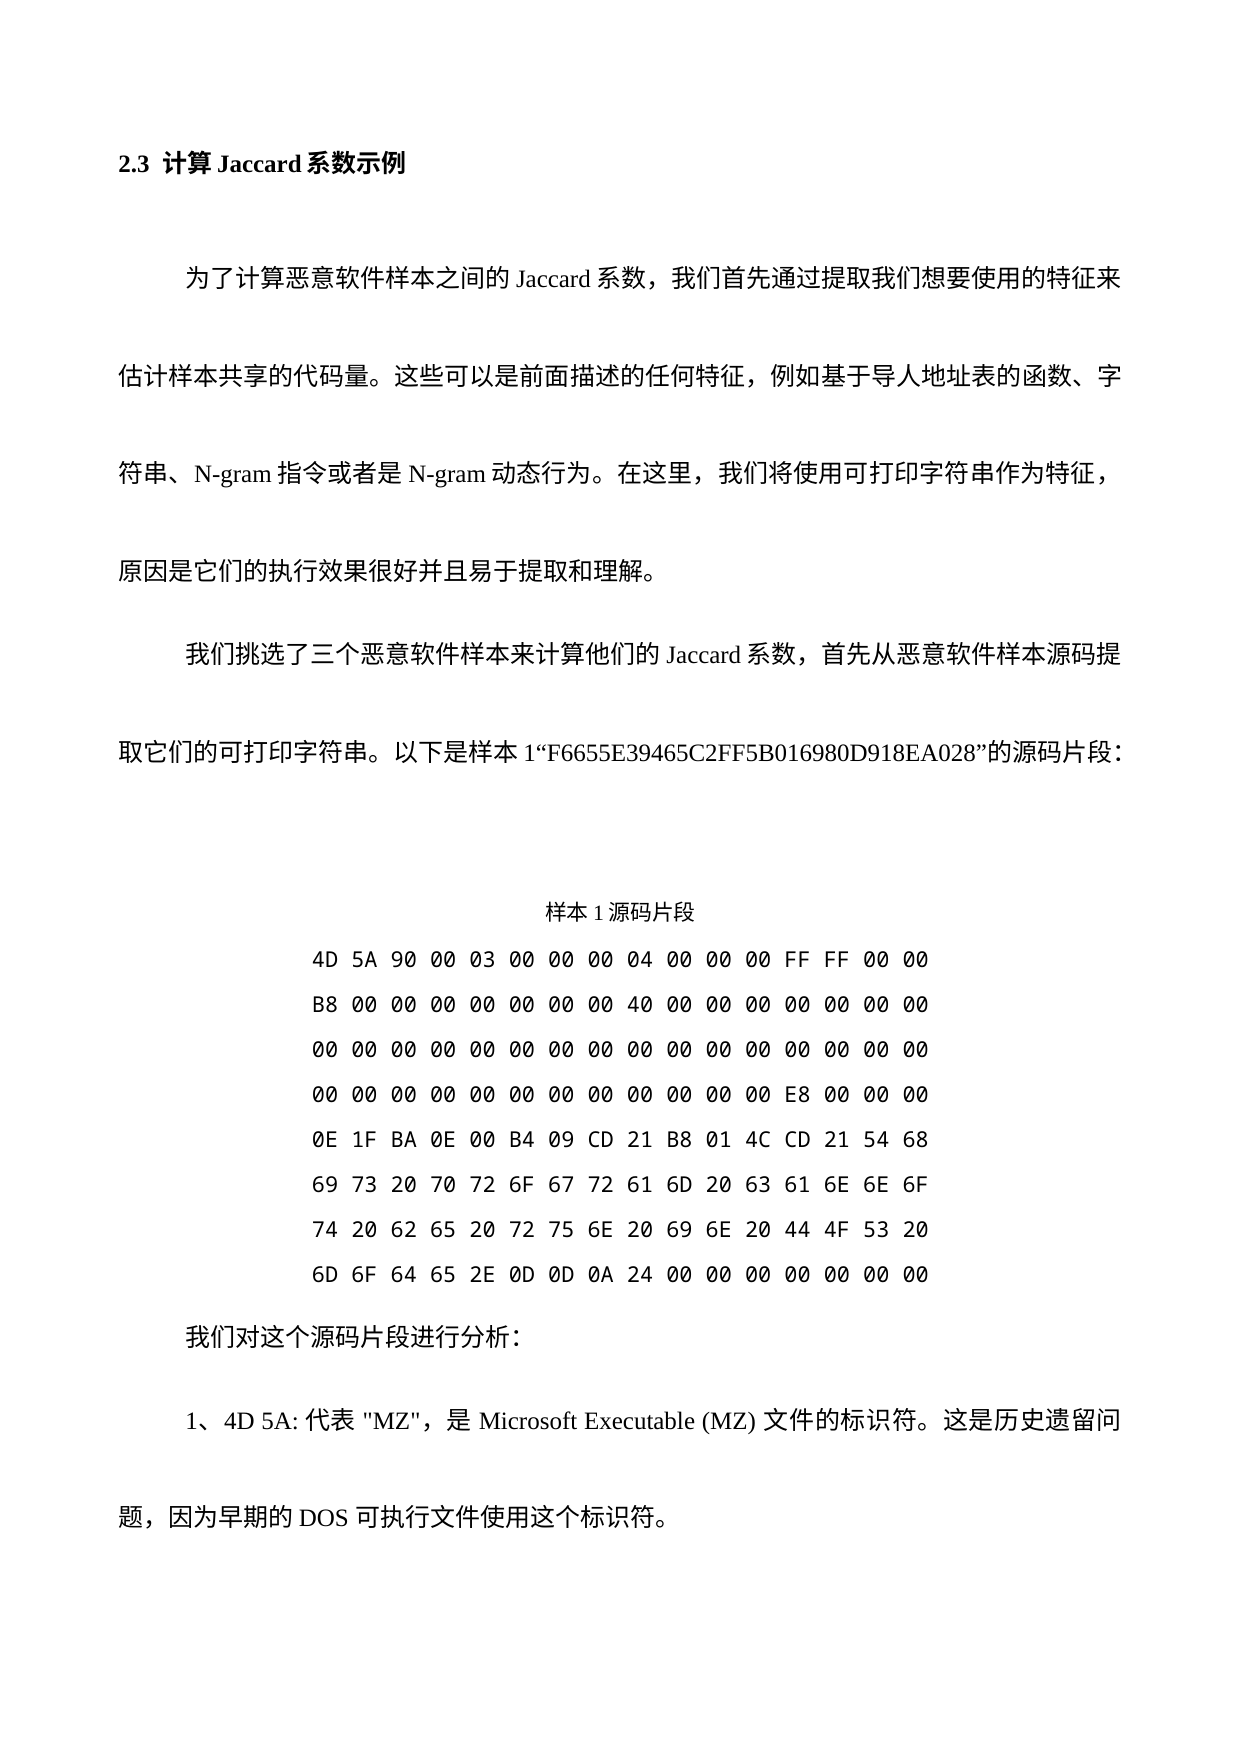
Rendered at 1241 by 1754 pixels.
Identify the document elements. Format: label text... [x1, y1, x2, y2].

table_cell 0E 1F BA 0E 00 B4 09 CD 21 B8 01 4C CD 21 54 68 [107, 1123, 1133, 1168]
table_cell 74 20 62 65 20 72 75 6E 20 69 6E 20 44 4F 53 20 [107, 1213, 1133, 1258]
table_cell 6D 6F 64 65 2E 0D 0D 0A 24 00 00 00 00 00 00 00 [107, 1258, 1133, 1303]
subtitle 2.3 计算Jaccard系数示例 [118, 129, 1122, 194]
table_header 4D 5A 90 00 03 00 00 00 04 00 00 00 FF FF 00 00 [107, 943, 1133, 988]
table_cell 69 73 20 70 72 6F 67 72 61 6D 20 63 61 6E 6E 6F [107, 1168, 1133, 1213]
text 我们对这个源码片段进行分析： [118, 1303, 1122, 1368]
table_cell 00 00 00 00 00 00 00 00 00 00 00 00 00 00 00 00 [107, 1033, 1133, 1078]
text 样本1源码片段 [118, 894, 1122, 927]
table_cell B8 00 00 00 00 00 00 00 40 00 00 00 00 00 00 00 [107, 988, 1133, 1033]
text 1、4D 5A: 代表 "MZ"，是 Microsoft Executable (MZ) 文件的标识符。这是历史遗留问题，因为早期的 DOS 可执行文件使用这个标识符。 [118, 1386, 1122, 1548]
text 我们挑选了三个恶意软件样本来计算他们的Jaccard系数，首先从恶意软件样本源码提取它们的可打印字符串。以下是样本1“F6655E39465C2FF5B016980D918EA028”的源码片段： [118, 620, 1122, 783]
text 为了计算恶意软件样本之间的Jaccard系数，我们首先通过提取我们想要使用的特征来估计样本共享的代码量。这些可以是前面描述的任何特征，例如基于导人地址表的函数、字符串、N-gram指令或者是N-gram动态行为。在这里，我们将使用可打印字符串作为特征，原因是它们的执行效果很好并且易于提取和理解。 [118, 244, 1122, 602]
table_cell 00 00 00 00 00 00 00 00 00 00 00 00 E8 00 00 00 [107, 1078, 1133, 1123]
